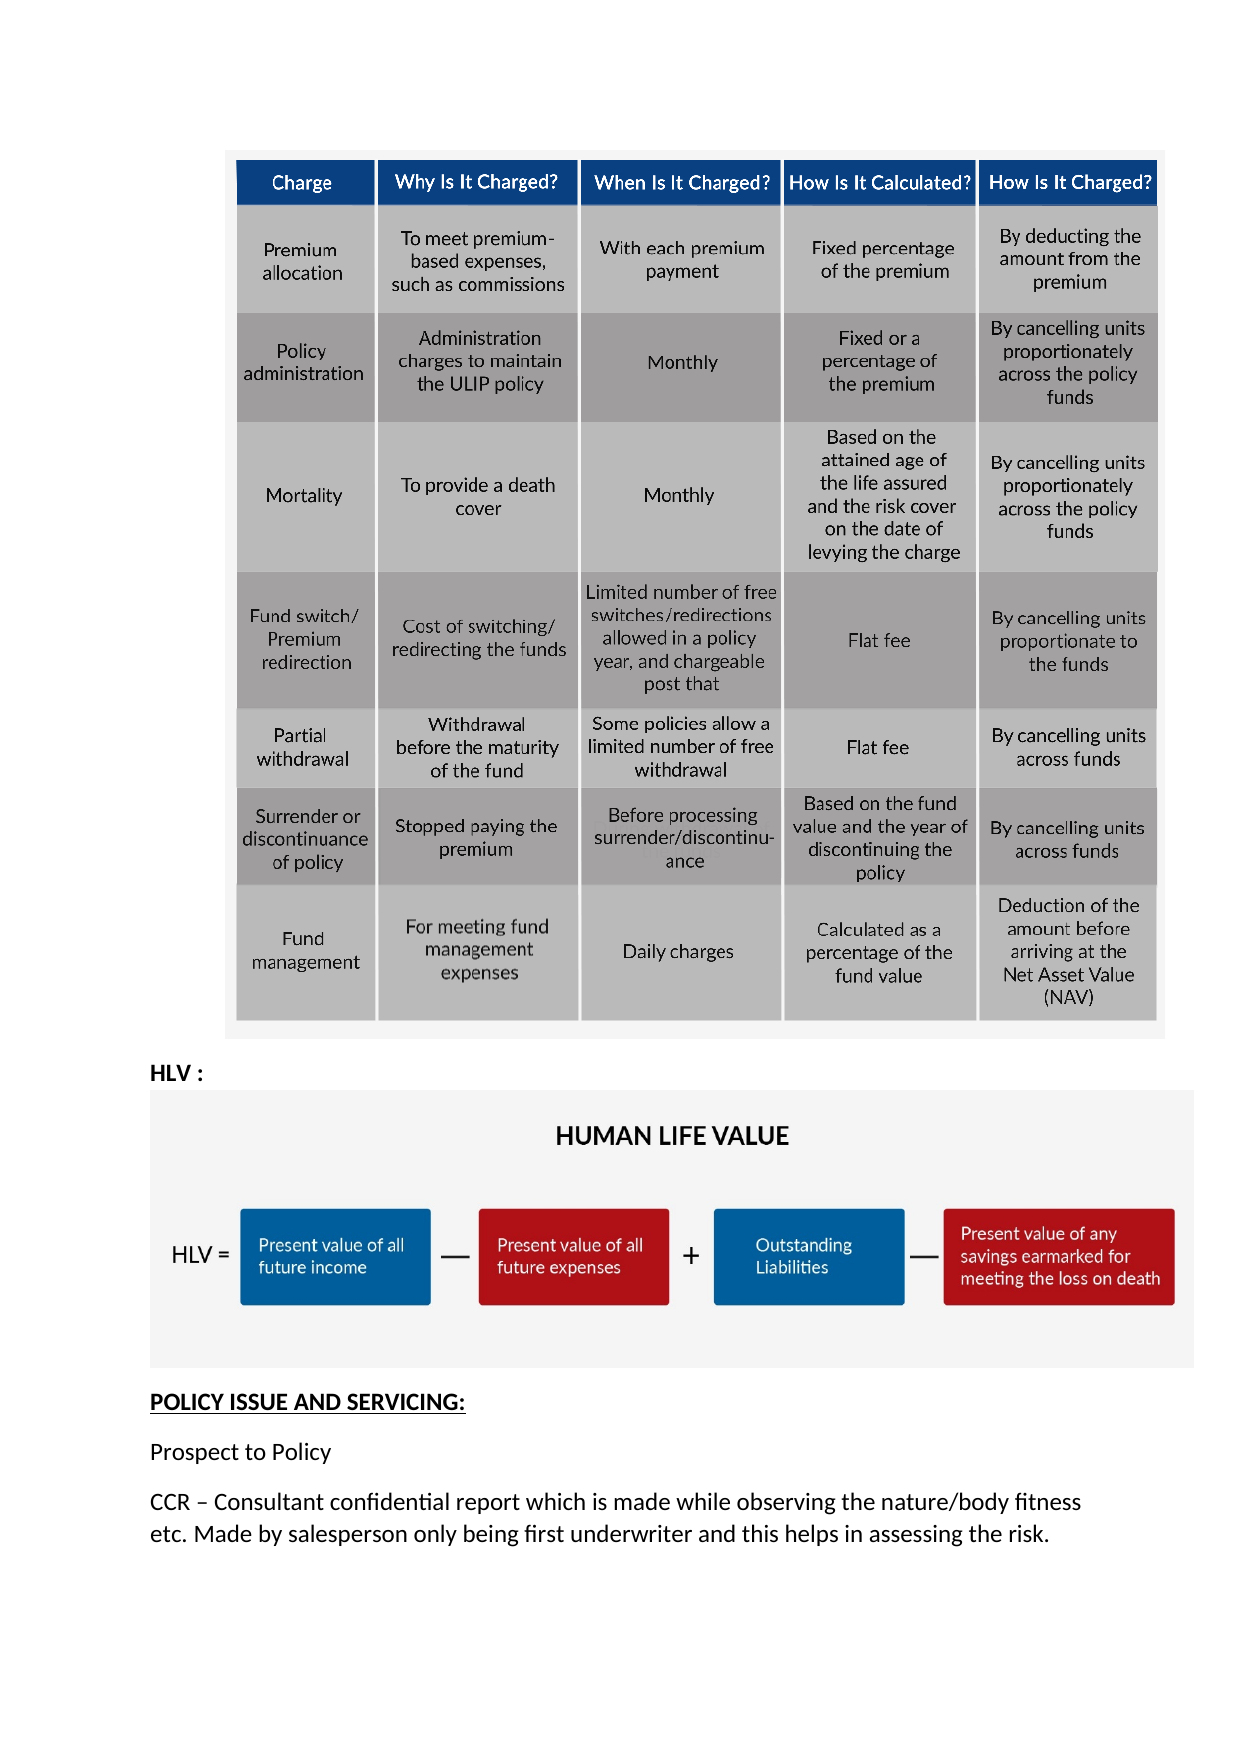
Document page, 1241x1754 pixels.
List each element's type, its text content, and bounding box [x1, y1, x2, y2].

picture [150, 1090, 1194, 1368]
text CCR – Consultant confidential report which is made while observing the nature/body fitness etc. Made by salesperson only being first underwriter and this helps in assessing the risk. [150, 1486, 1090, 1549]
text HLV : [150, 1057, 1090, 1090]
text Prospect to Policy [150, 1436, 1090, 1467]
picture [225, 150, 1166, 1039]
text POLICY ISSUE AND SERVICING: [150, 1386, 1090, 1417]
